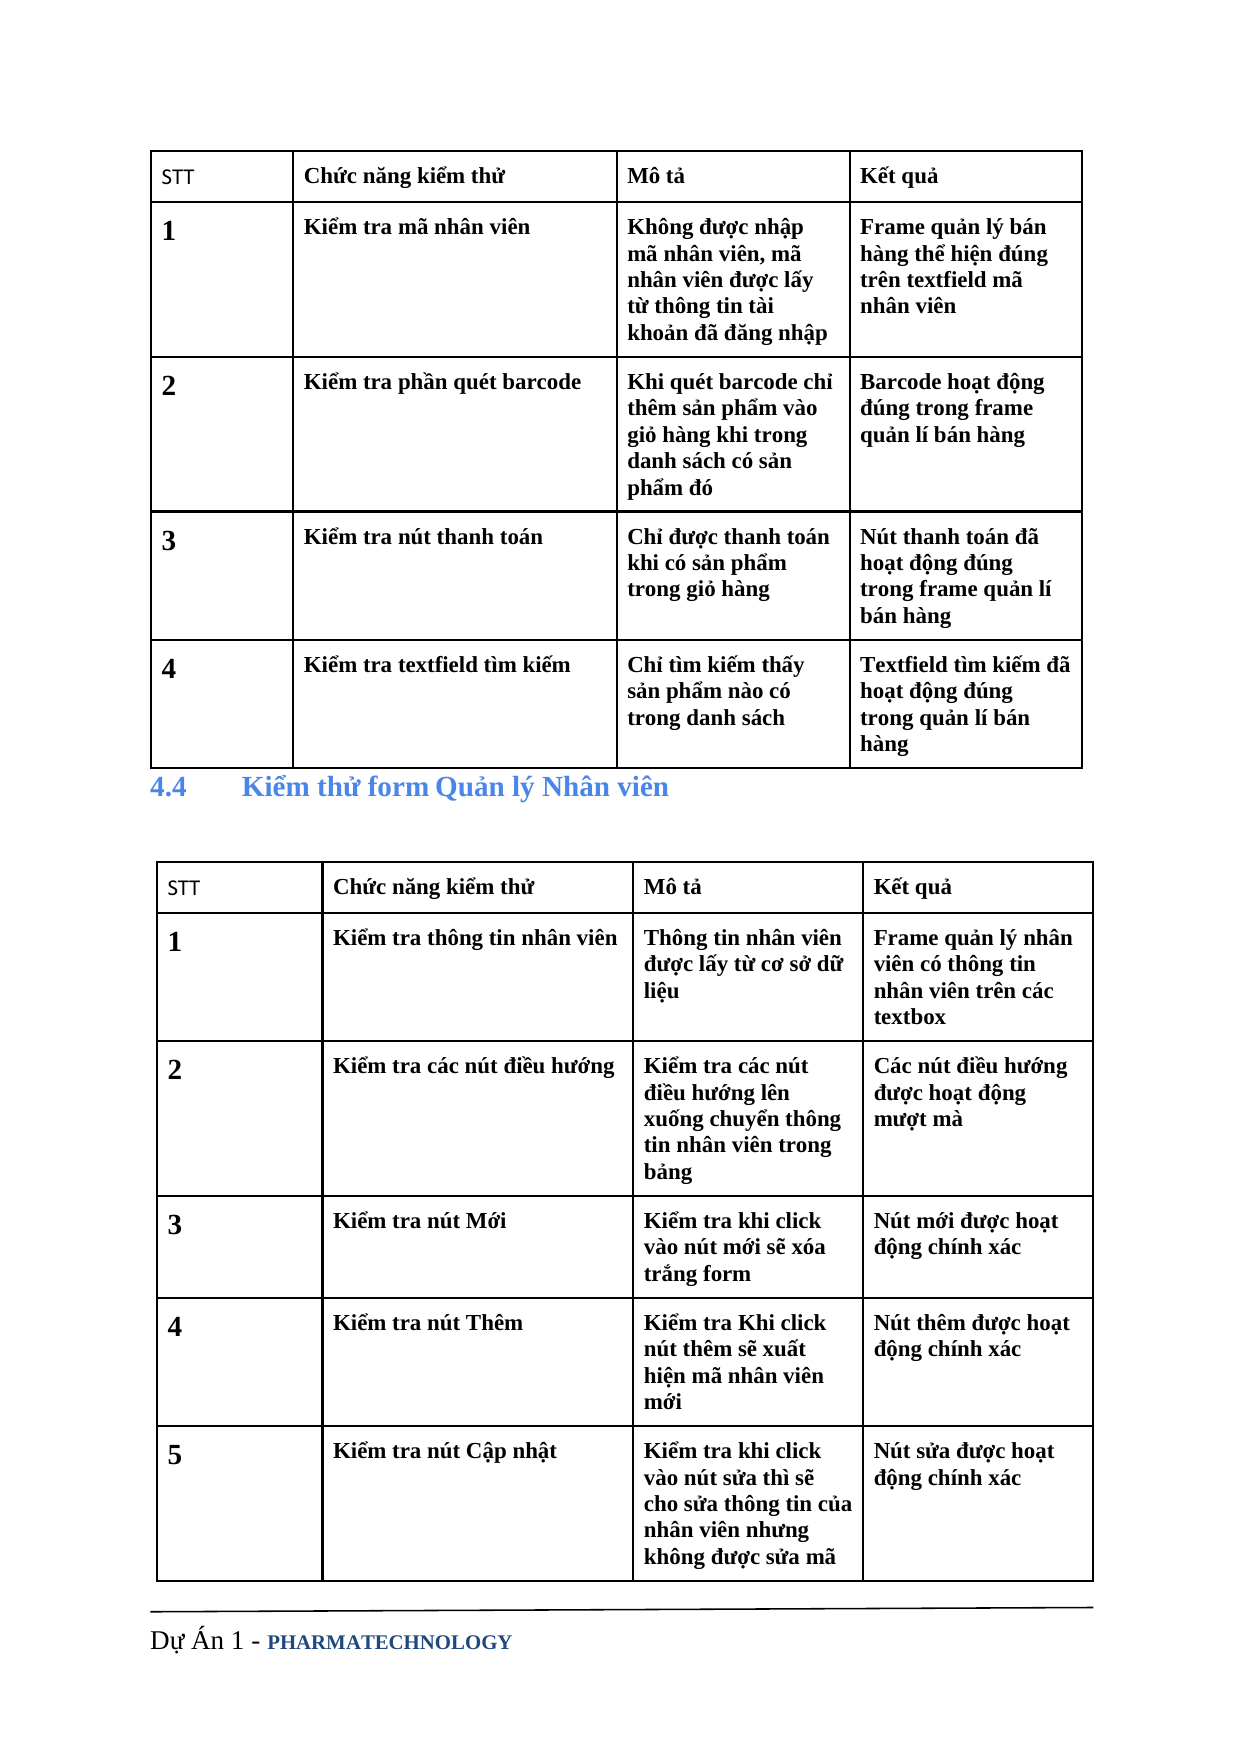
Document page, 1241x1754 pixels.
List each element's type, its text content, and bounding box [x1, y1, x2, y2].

text 4.4 Kiểm thử form Quản lý Nhân viên [150, 769, 1090, 803]
